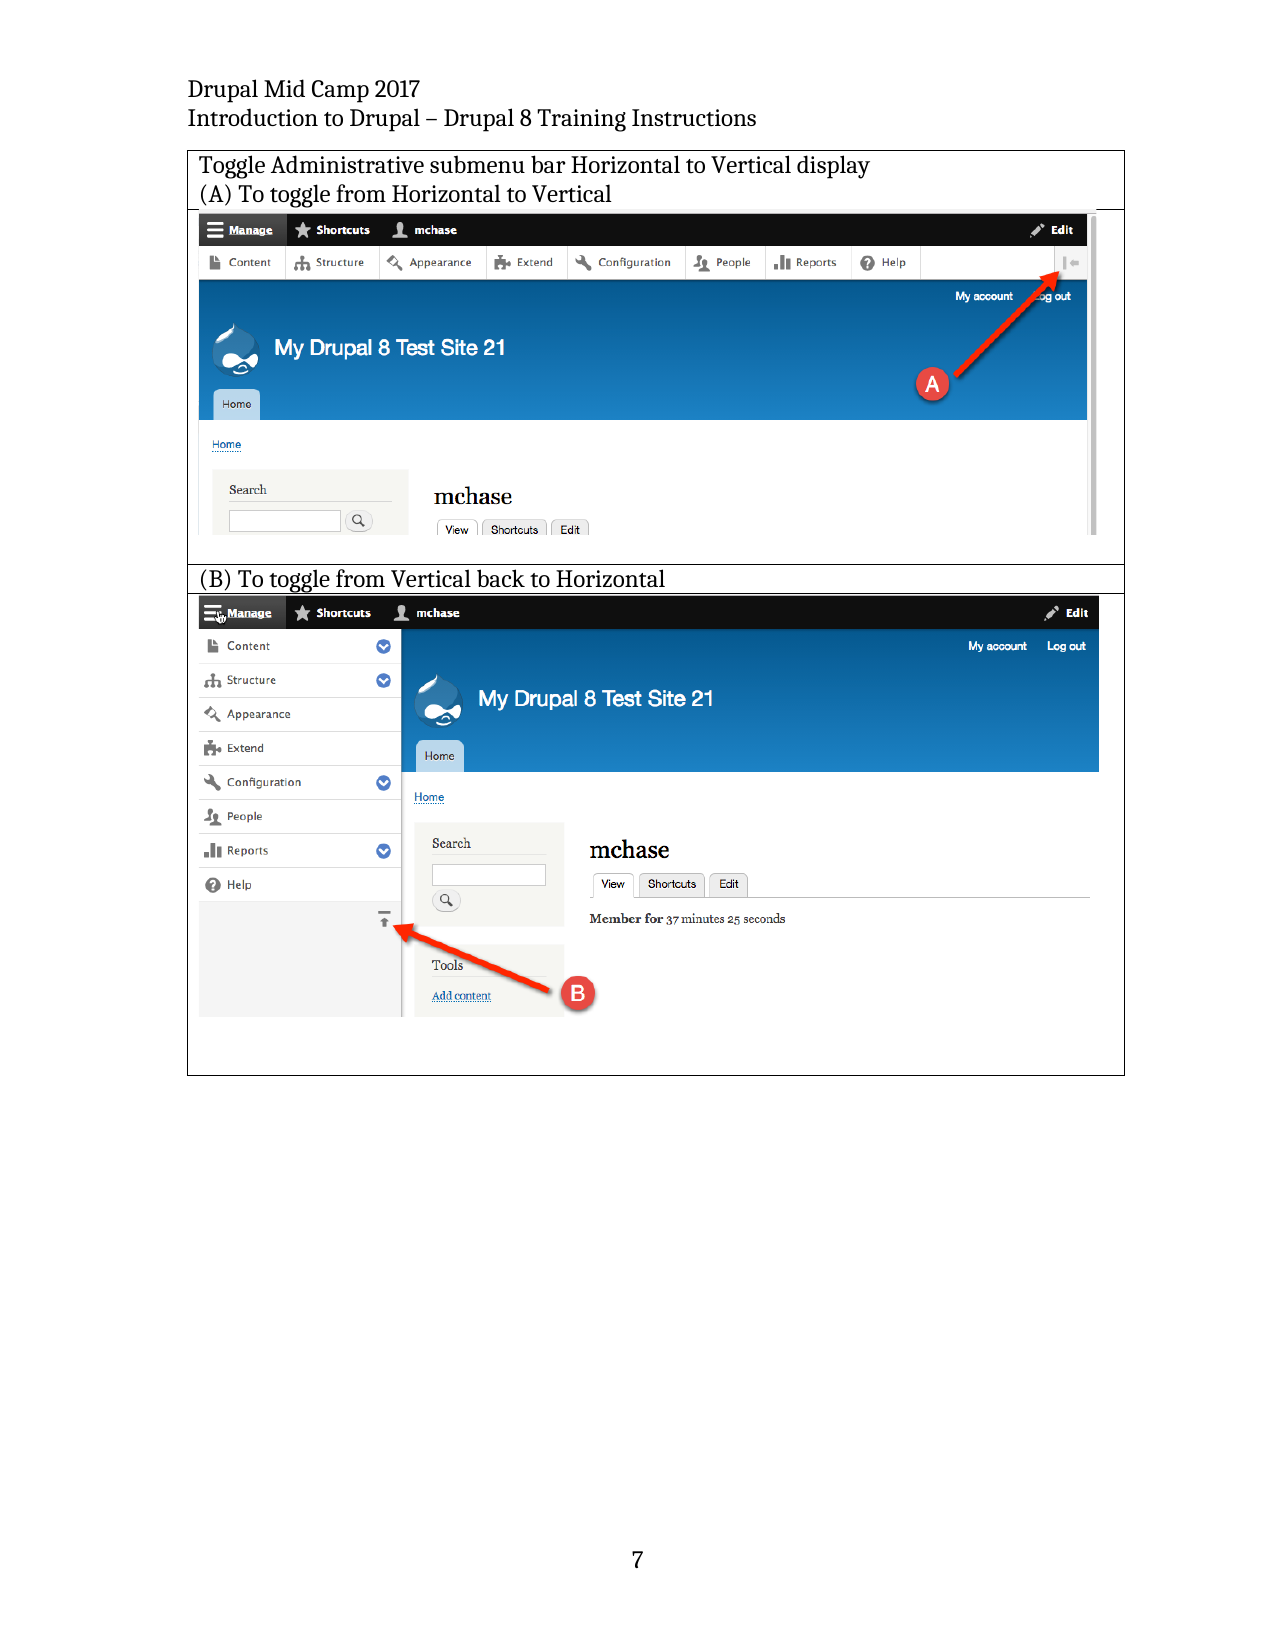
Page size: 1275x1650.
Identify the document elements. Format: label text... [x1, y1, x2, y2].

table_cell [188, 594, 1124, 1074]
table_header Toggle Administrative submenu bar Horizontal to Vertical display (A) To toggle from Horizontal to Vertical [188, 151, 1124, 208]
picture [198, 594, 1099, 1017]
table_cell (B) To toggle from Vertical back to Horizontal [188, 565, 1124, 593]
picture [198, 209, 1097, 535]
table_cell [188, 210, 1124, 563]
